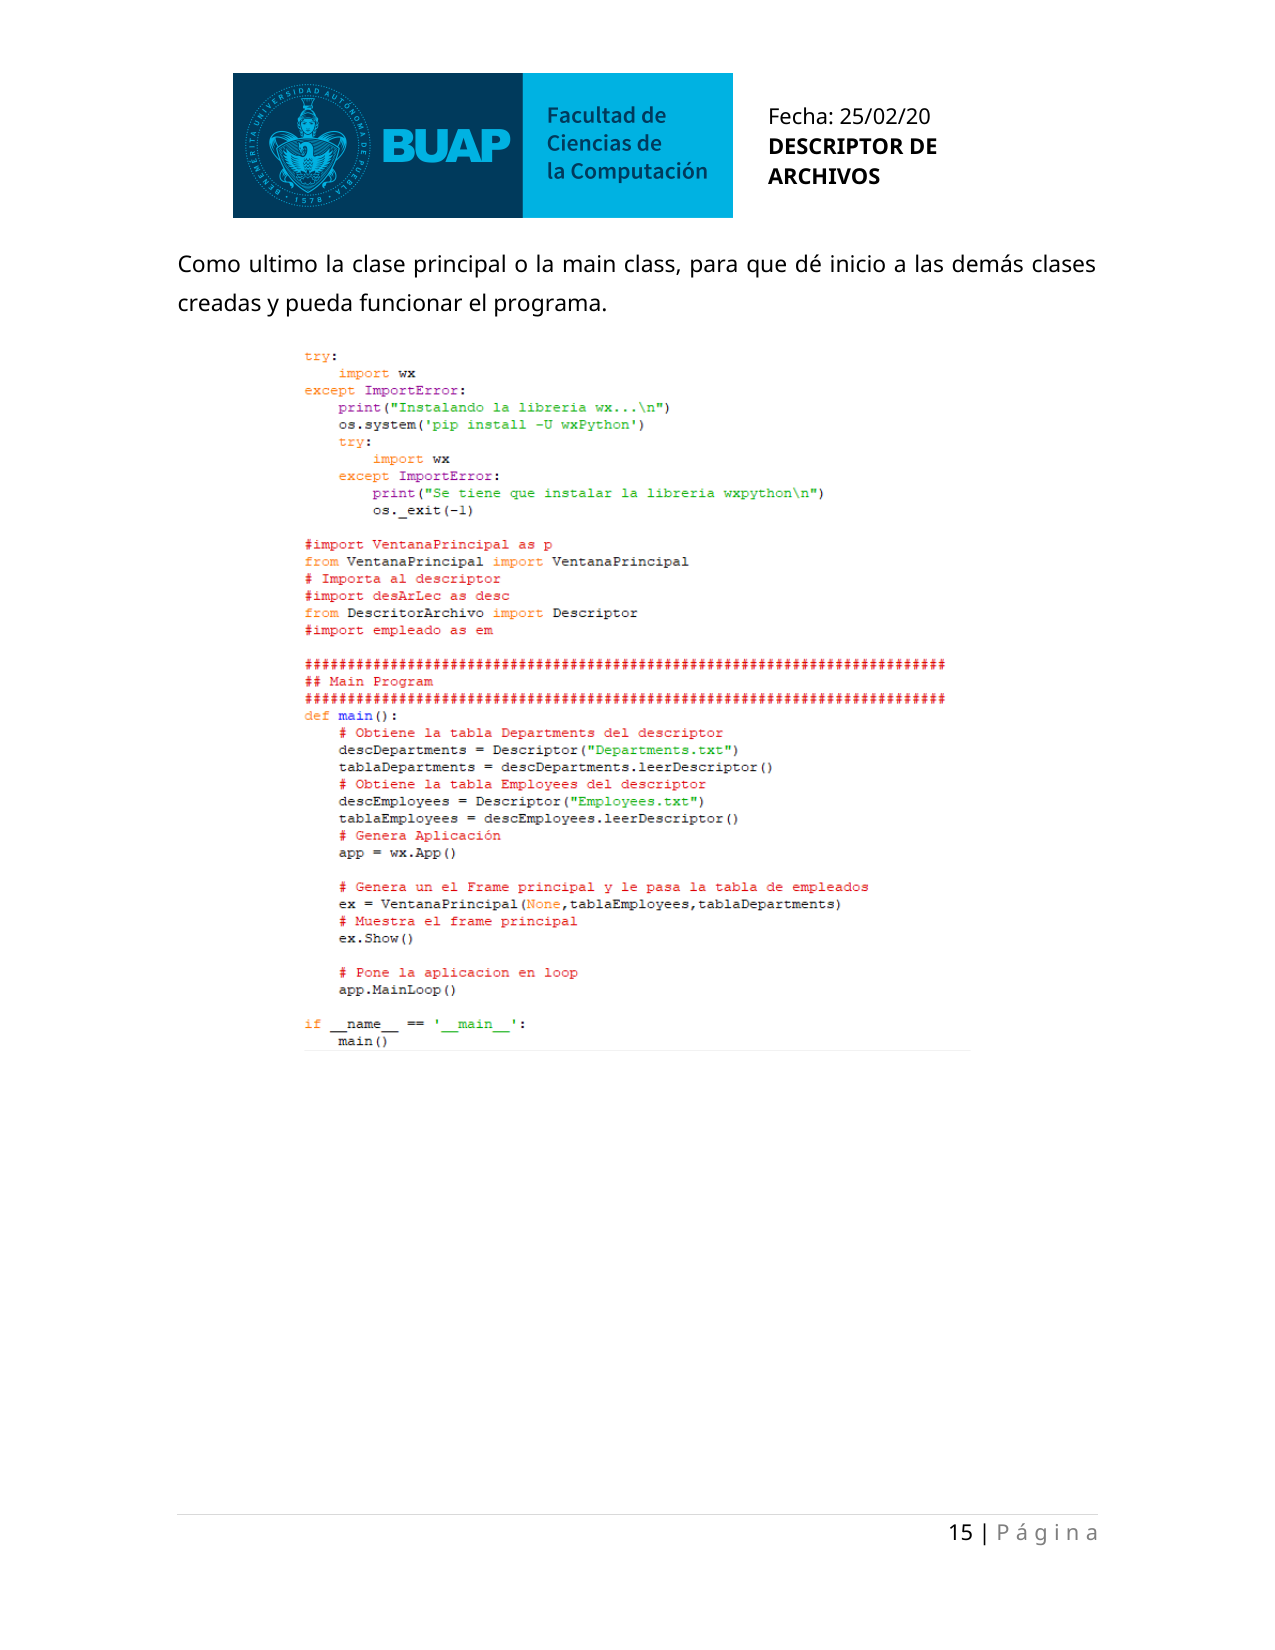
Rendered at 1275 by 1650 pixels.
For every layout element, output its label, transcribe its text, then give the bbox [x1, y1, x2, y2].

picture [304, 342, 971, 1051]
picture [233, 73, 521, 218]
text Como ultimo la clase principal o la main class, para que dé inicio a las demás clases creadas y pueda funcionar el programa. [177, 248, 1098, 318]
